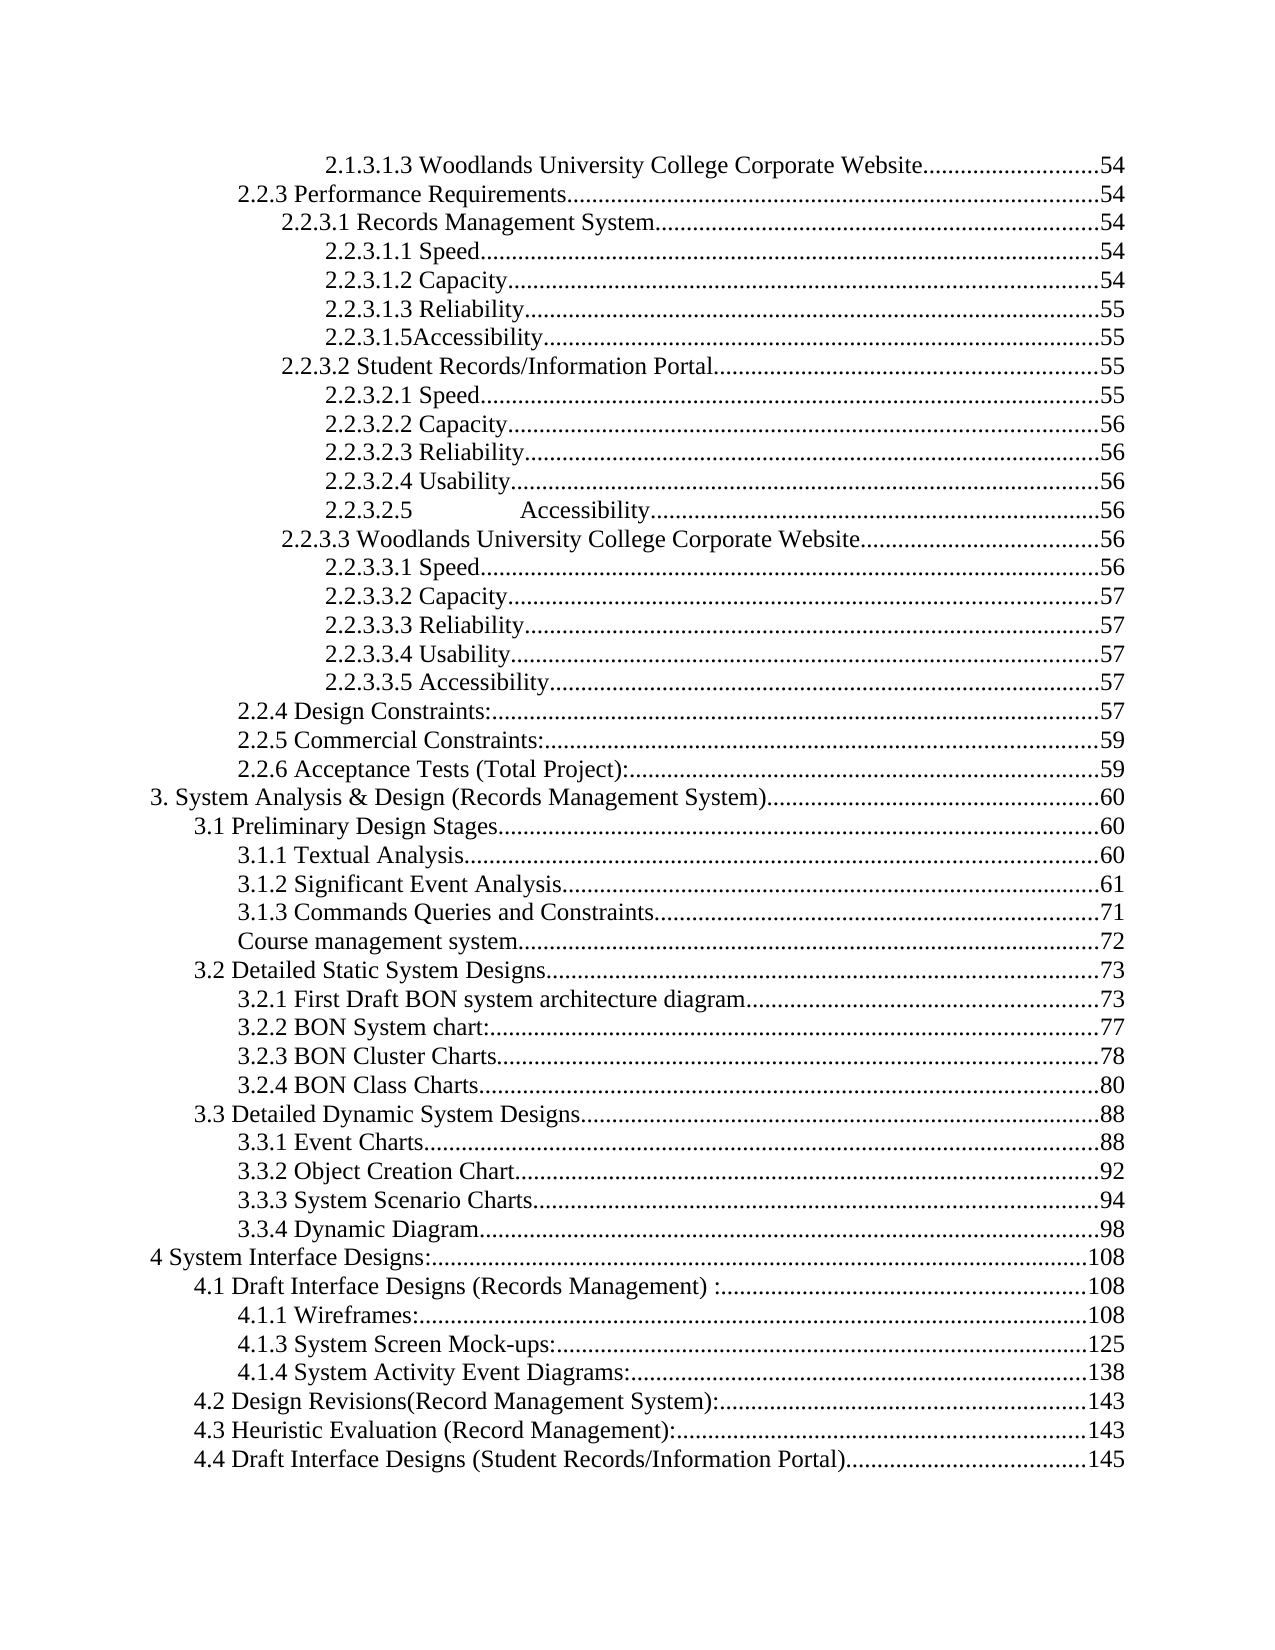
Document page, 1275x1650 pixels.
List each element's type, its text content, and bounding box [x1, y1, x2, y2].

text 2.2.3.2.3 Reliability 56 [325, 437, 1125, 466]
text 3.3.4 Dynamic Diagram 98 [237, 1214, 1125, 1242]
text 3.3.1 Event Charts 88 [237, 1127, 1125, 1156]
text 2.2.5 Commercial Constraints: 59 [237, 725, 1125, 754]
text 2.2.3.1.5Accessibility 55 [325, 322, 1125, 351]
text 2.2.3.1.2 Capacity 54 [325, 265, 1125, 294]
text 2.2.3.3.5 Accessibility 57 [325, 667, 1125, 696]
text 2.2.3.3 Woodlands University College Corporate Website 56 [281, 524, 1125, 552]
text 3.2.3 BON Cluster Charts 78 [237, 1041, 1125, 1070]
text 2.2.6 Acceptance Tests (Total Project): 59 [237, 754, 1125, 782]
text 3.3.3 System Scenario Charts 94 [237, 1185, 1125, 1214]
text 3.2.1 First Draft BON system architecture diagram 73 [237, 984, 1125, 1012]
text 3.1 Preliminary Design Stages 60 [194, 811, 1125, 840]
text 3. System Analysis & Design (Records Management System) 60 [150, 782, 1125, 811]
text 3.2.4 BON Class Charts 80 [237, 1070, 1125, 1099]
text 2.2.3.1.1 Speed 54 [325, 236, 1125, 265]
text 3.2 Detailed Static System Designs 73 [194, 955, 1125, 984]
text 2.2.3.3.2 Capacity 57 [325, 581, 1125, 610]
text 2.2.3.3.4 Usability 57 [325, 639, 1125, 667]
text 2.2.3 Performance Requirements 54 [237, 179, 1125, 207]
text 3.1.2 Significant Event Analysis 61 [237, 869, 1125, 897]
text 4.3 Heuristic Evaluation (Record Management): 143 [194, 1415, 1125, 1444]
text 4.1.1 Wireframes: 108 [237, 1300, 1125, 1329]
text 2.2.3.2.5 Accessibility 56 [325, 495, 1125, 524]
text 3.3 Detailed Dynamic System Designs 88 [194, 1099, 1125, 1127]
text Course management system 72 [237, 926, 1125, 955]
text 3.3.2 Object Creation Chart 92 [237, 1156, 1125, 1185]
text 2.2.4 Design Constraints: 57 [237, 696, 1125, 725]
text 4.1.4 System Activity Event Diagrams: 138 [237, 1357, 1125, 1386]
text 3.2.2 BON System chart: 77 [237, 1012, 1125, 1041]
text 2.2.3.3.1 Speed 56 [325, 552, 1125, 581]
text 4.4 Draft Interface Designs (Student Records/Information Portal) 145 [194, 1444, 1125, 1472]
text 2.2.3.2.1 Speed 55 [325, 380, 1125, 409]
text 4.1.3 System Screen Mock-ups: 125 [237, 1329, 1125, 1357]
text 3.1.3 Commands Queries and Constraints. 71 [237, 897, 1125, 926]
text 4.2 Design Revisions(Record Management System): 143 [194, 1386, 1125, 1415]
text 2.2.3.3.3 Reliability 57 [325, 610, 1125, 639]
text 2.2.3.1 Records Management System 54 [281, 207, 1125, 236]
text 2.2.3.2.2 Capacity 56 [325, 409, 1125, 437]
text 2.2.3.2.4 Usability 56 [325, 466, 1125, 495]
text 2.1.3.1.3 Woodlands University College Corporate Website 54 [325, 150, 1125, 179]
text 4.1 Draft Interface Designs (Records Management) : 108 [194, 1271, 1125, 1300]
text 2.2.3.2 Student Records/Information Portal 55 [281, 351, 1125, 380]
text 4 System Interface Designs: 108 [150, 1242, 1125, 1271]
text 2.2.3.1.3 Reliability 55 [325, 294, 1125, 322]
text 3.1.1 Textual Analysis 60 [237, 840, 1125, 869]
